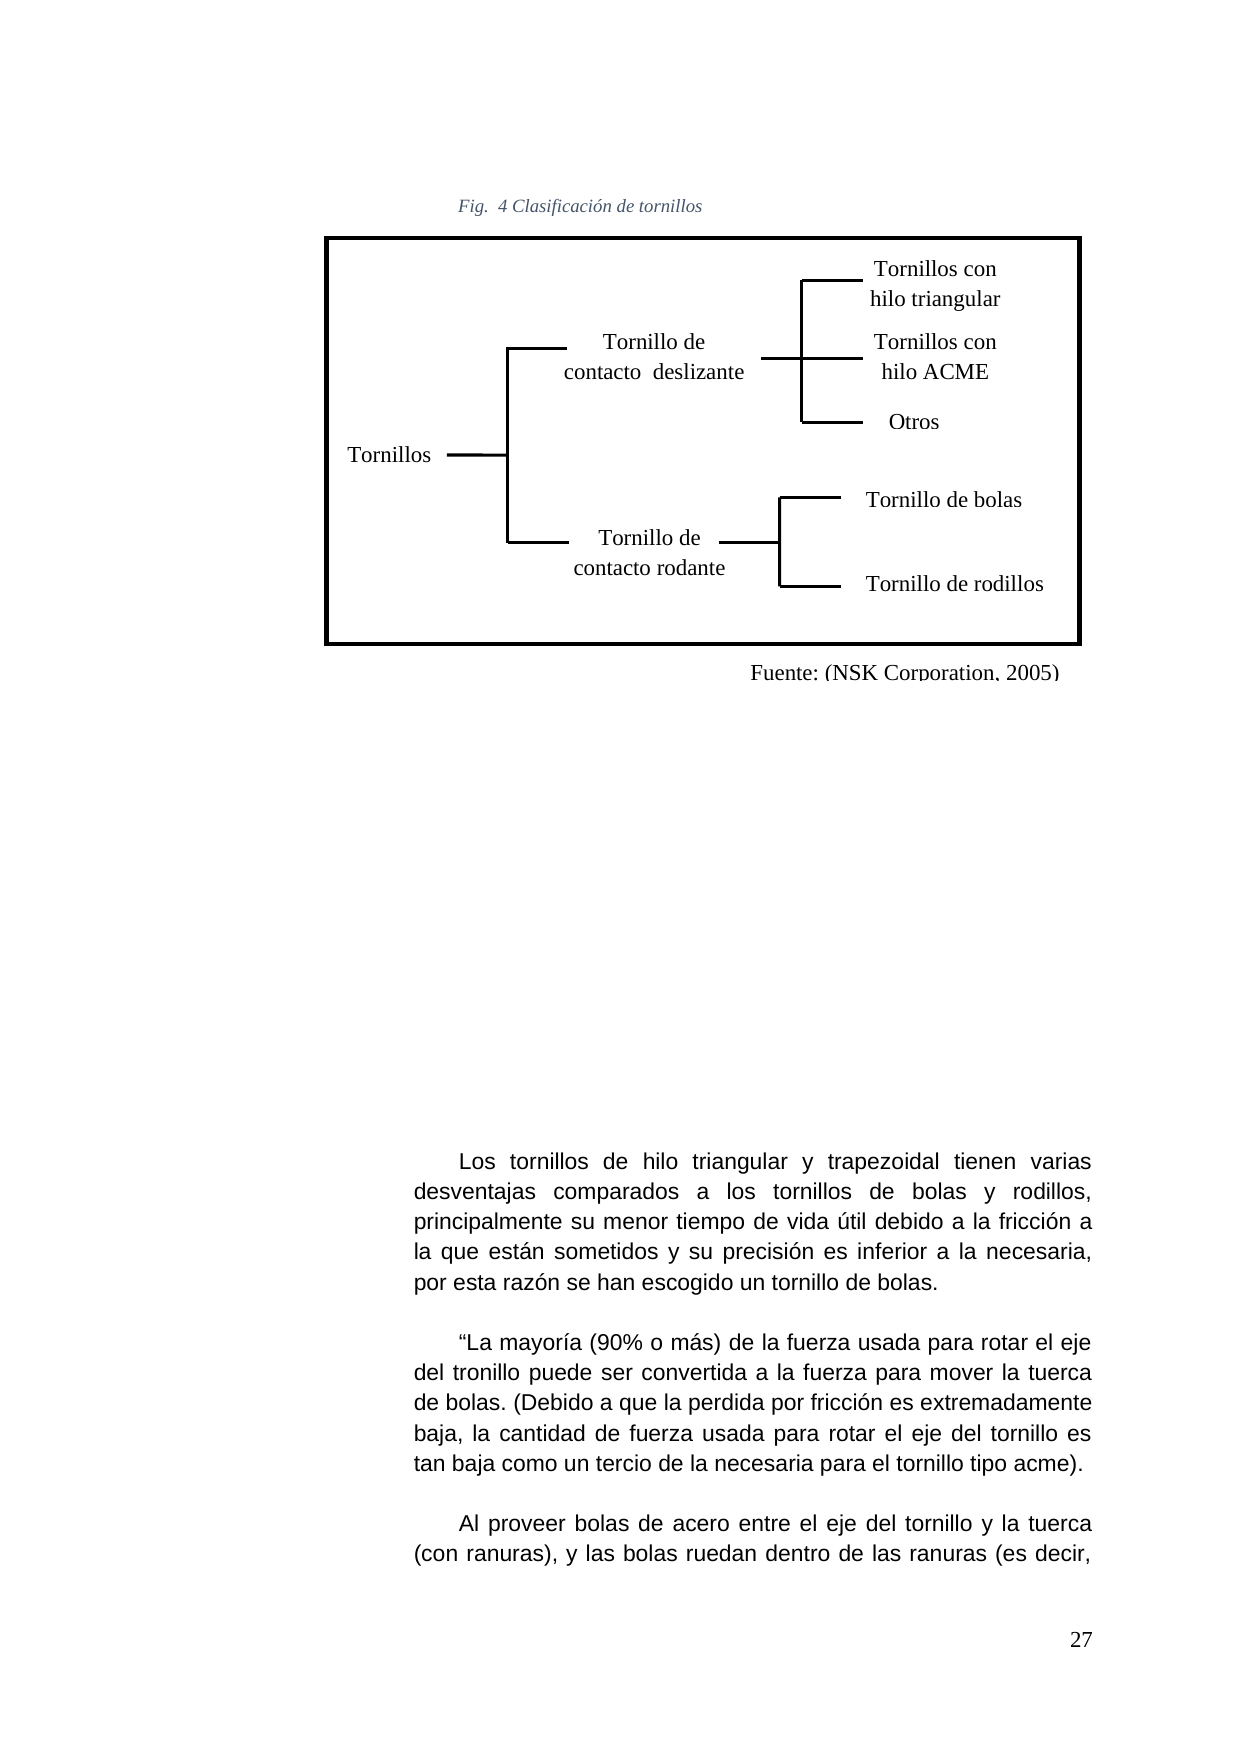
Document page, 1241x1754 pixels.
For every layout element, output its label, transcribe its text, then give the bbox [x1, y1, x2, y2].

text “La mayoría (90% o más) de la fuerza usada para rotar el eje del tronillo puede ser convertida a la fuerza para mover la tuerca de bolas. (Debido a que la perdida por fricción es extremadamente baja, la cantidad de fuerza usada para rotar el eje del tornillo es tan baja como un tercio de la necesaria para el tornillo tipo acme). [413, 1329, 1092, 1476]
text Los tornillos de hilo triangular y trapezoidal tienen varias desventajas comparados a los tornillos de bolas y rodillos, principalmente su menor tiempo de vida útil debido a la fricción a la que están sometidos y su precisión es inferior a la necesaria, por esta razón se han escogido un tornillo de bolas. [413, 1148, 1092, 1295]
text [413, 1510, 1092, 1567]
